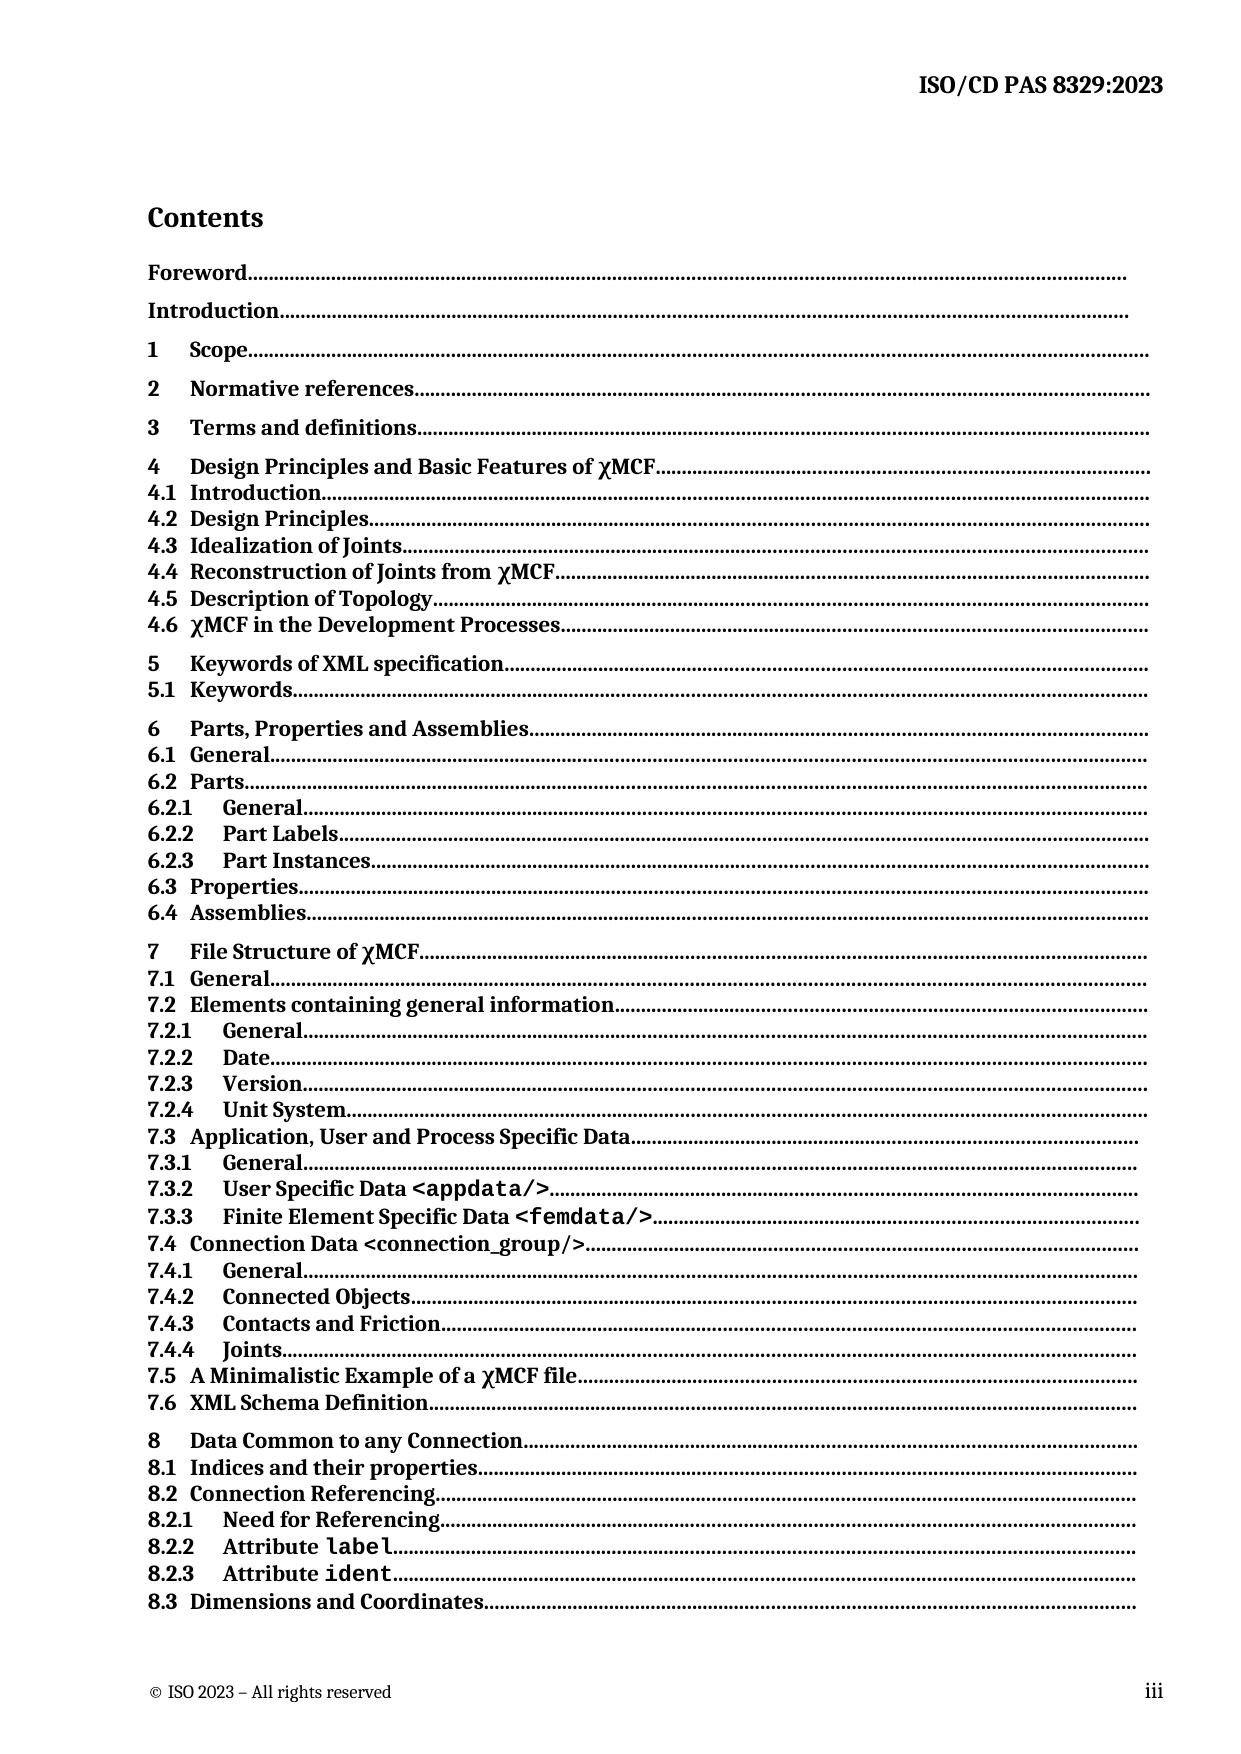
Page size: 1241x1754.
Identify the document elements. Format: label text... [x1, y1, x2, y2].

text 5.1 Keywords 5 [148, 677, 1111, 703]
text 7.2.2 Date 9 [148, 1044, 1111, 1071]
text 6.1 General 6 [148, 742, 1111, 768]
text Introduction xiv [148, 298, 1111, 324]
text 8.2.2 Attribute label 24 [148, 1534, 1111, 1561]
text 6.4 Assemblies 7 [148, 900, 1111, 927]
text 7.6 XML Schema Definition 23 [148, 1389, 1111, 1416]
text 7 File Structure of χMCF 8 [148, 939, 1111, 965]
text 6.2.3 Part Instances 7 [148, 847, 1111, 874]
text 7.4.2 Connected Objects 14 [148, 1284, 1111, 1310]
text 4.4 Reconstruction of Joints from χMCF 3 [148, 559, 1111, 585]
text 8.2.1 Need for Referencing 24 [148, 1507, 1111, 1534]
text 7.2.1 General 8 [148, 1018, 1111, 1044]
text Foreword xiii [148, 259, 1111, 286]
text 7.3.3 Finite Element Specific Data <femdata/> 12 [148, 1204, 1111, 1231]
text 8.3 Dimensions and Coordinates 24 [148, 1589, 1111, 1615]
text 4.3 Idealization of Joints 2 [148, 533, 1111, 559]
text 4 Design Principles and Basic Features of χMCF 1 [148, 453, 1111, 480]
text 7.1 General 8 [148, 965, 1111, 992]
text 6 Parts, Properties and Assemblies 6 [148, 716, 1111, 742]
text 7.2.4 Unit System 9 [148, 1097, 1111, 1123]
text 6.2.2 Part Labels 7 [148, 821, 1111, 847]
text 1 Scope 1 [148, 337, 1111, 363]
text 4.2 Design Principles 1 [148, 506, 1111, 533]
text 4.1 Introduction 1 [148, 480, 1111, 506]
text 6.3 Properties 7 [148, 874, 1111, 900]
text 8 Data Common to any Connection 23 [148, 1428, 1111, 1454]
text 7.2.3 Version 9 [148, 1071, 1111, 1097]
text 7.4.4 Joints 22 [148, 1337, 1111, 1363]
text Contents [148, 202, 1163, 234]
text 7.4 Connection Data <connection_group/> 13 [148, 1231, 1111, 1258]
text 7.3 Application, User and Process Specific Data 10 [148, 1123, 1111, 1150]
text 4.5 Description of Topology 3 [148, 585, 1111, 612]
text 3 Terms and definitions 1 [148, 415, 1111, 441]
text 8.2 Connection Referencing 24 [148, 1481, 1111, 1507]
text 4.6 χMCF in the Development Processes 4 [148, 612, 1111, 638]
text 5 Keywords of XML specification 5 [148, 651, 1111, 677]
text 7.3.2 User Specific Data <appdata/> 10 [148, 1176, 1111, 1204]
text 2 Normative references 1 [148, 376, 1111, 402]
text 6.2 Parts 6 [148, 768, 1111, 795]
text 7.4.1 General 13 [148, 1258, 1111, 1284]
text 6.2.1 General 6 [148, 795, 1111, 821]
text 7.5 A Minimalistic Example of a χMCF file 22 [148, 1363, 1111, 1389]
text 7.4.3 Contacts and Friction 20 [148, 1310, 1111, 1337]
text 8.2.3 Attribute ident 24 [148, 1561, 1111, 1589]
text 7.2 Elements containing general information 8 [148, 992, 1111, 1018]
text 8.1 Indices and their properties 23 [148, 1454, 1111, 1481]
text 7.3.1 General 10 [148, 1150, 1111, 1176]
